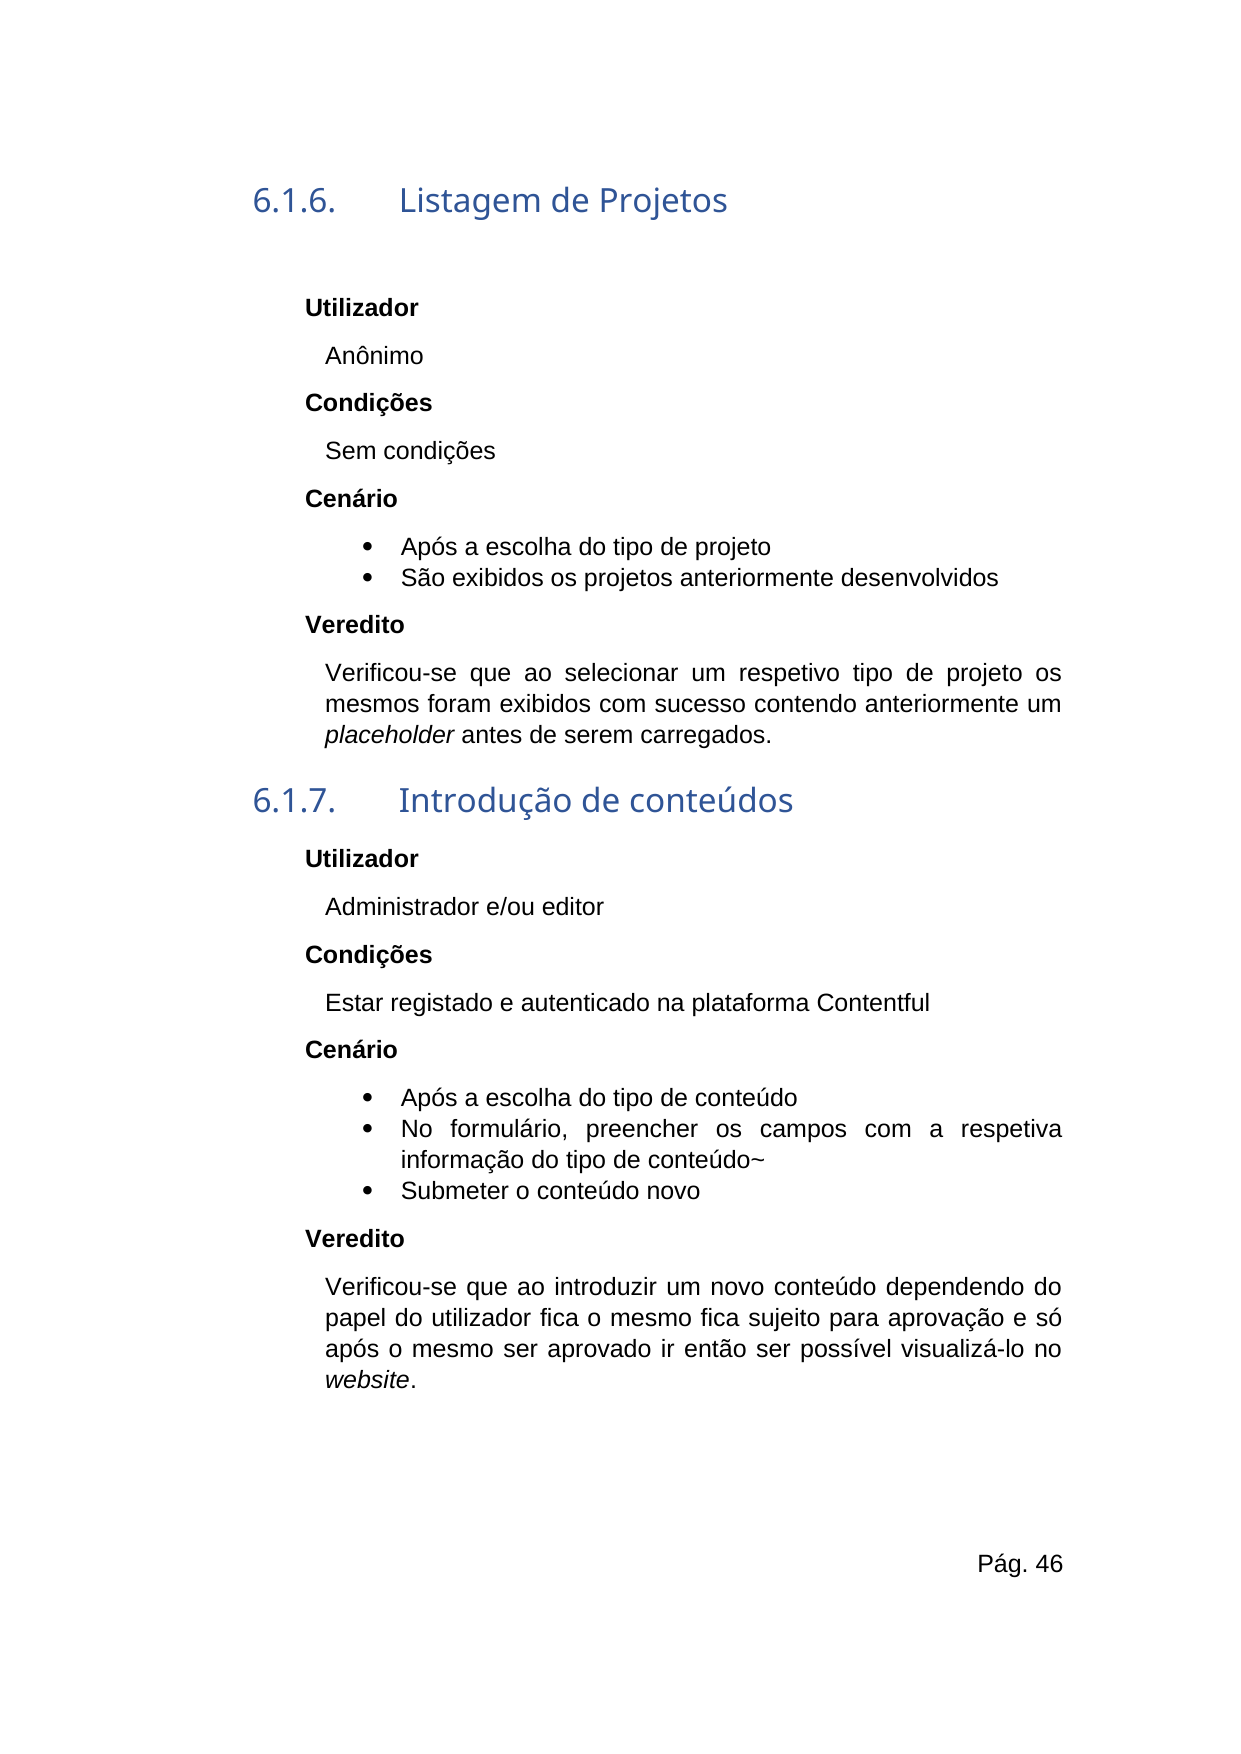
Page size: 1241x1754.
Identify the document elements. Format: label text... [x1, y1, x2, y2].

subtitle Introdução de conteúdos [252, 776, 1063, 822]
text Anônimo [305, 341, 1063, 369]
text Verificou-se que ao selecionar um respetivo tipo de projeto os mesmos foram exibidos com sucesso contendo anteriormente um placeholder antes de serem carregados. [325, 658, 1063, 749]
list Após a escolha do tipo de conteúdo [363, 1083, 1063, 1112]
text Administrador e/ou editor [305, 892, 1063, 921]
text Utilizador [305, 293, 1063, 322]
text Utilizador [305, 844, 1063, 873]
text Verificou-se que ao introduzir um novo conteúdo dependendo do papel do utilizador fica o mesmo fica sujeito para aprovação e só após o mesmo ser aprovado ir então ser possível visualizá-lo no website. [325, 1272, 1063, 1394]
text Cenário [305, 1035, 1063, 1064]
text Estar registado e autenticado na plataforma Contentful [305, 988, 1063, 1016]
text Veredito [305, 611, 1063, 639]
text Condições [305, 388, 1063, 417]
list Após a escolha do tipo de projeto [363, 532, 1063, 560]
text Cenário [305, 484, 1063, 513]
text Sem condições [305, 436, 1063, 465]
list São exibidos os projetos anteriormente desenvolvidos [363, 563, 1063, 592]
text Condições [305, 940, 1063, 969]
list No formulário, preencher os campos com a respetiva informação do tipo de conteúdo~ [363, 1114, 1063, 1174]
subtitle Listagem de Projetos [252, 177, 1063, 223]
text Veredito [305, 1224, 1063, 1253]
list Submeter o conteúdo novo [363, 1176, 1063, 1205]
